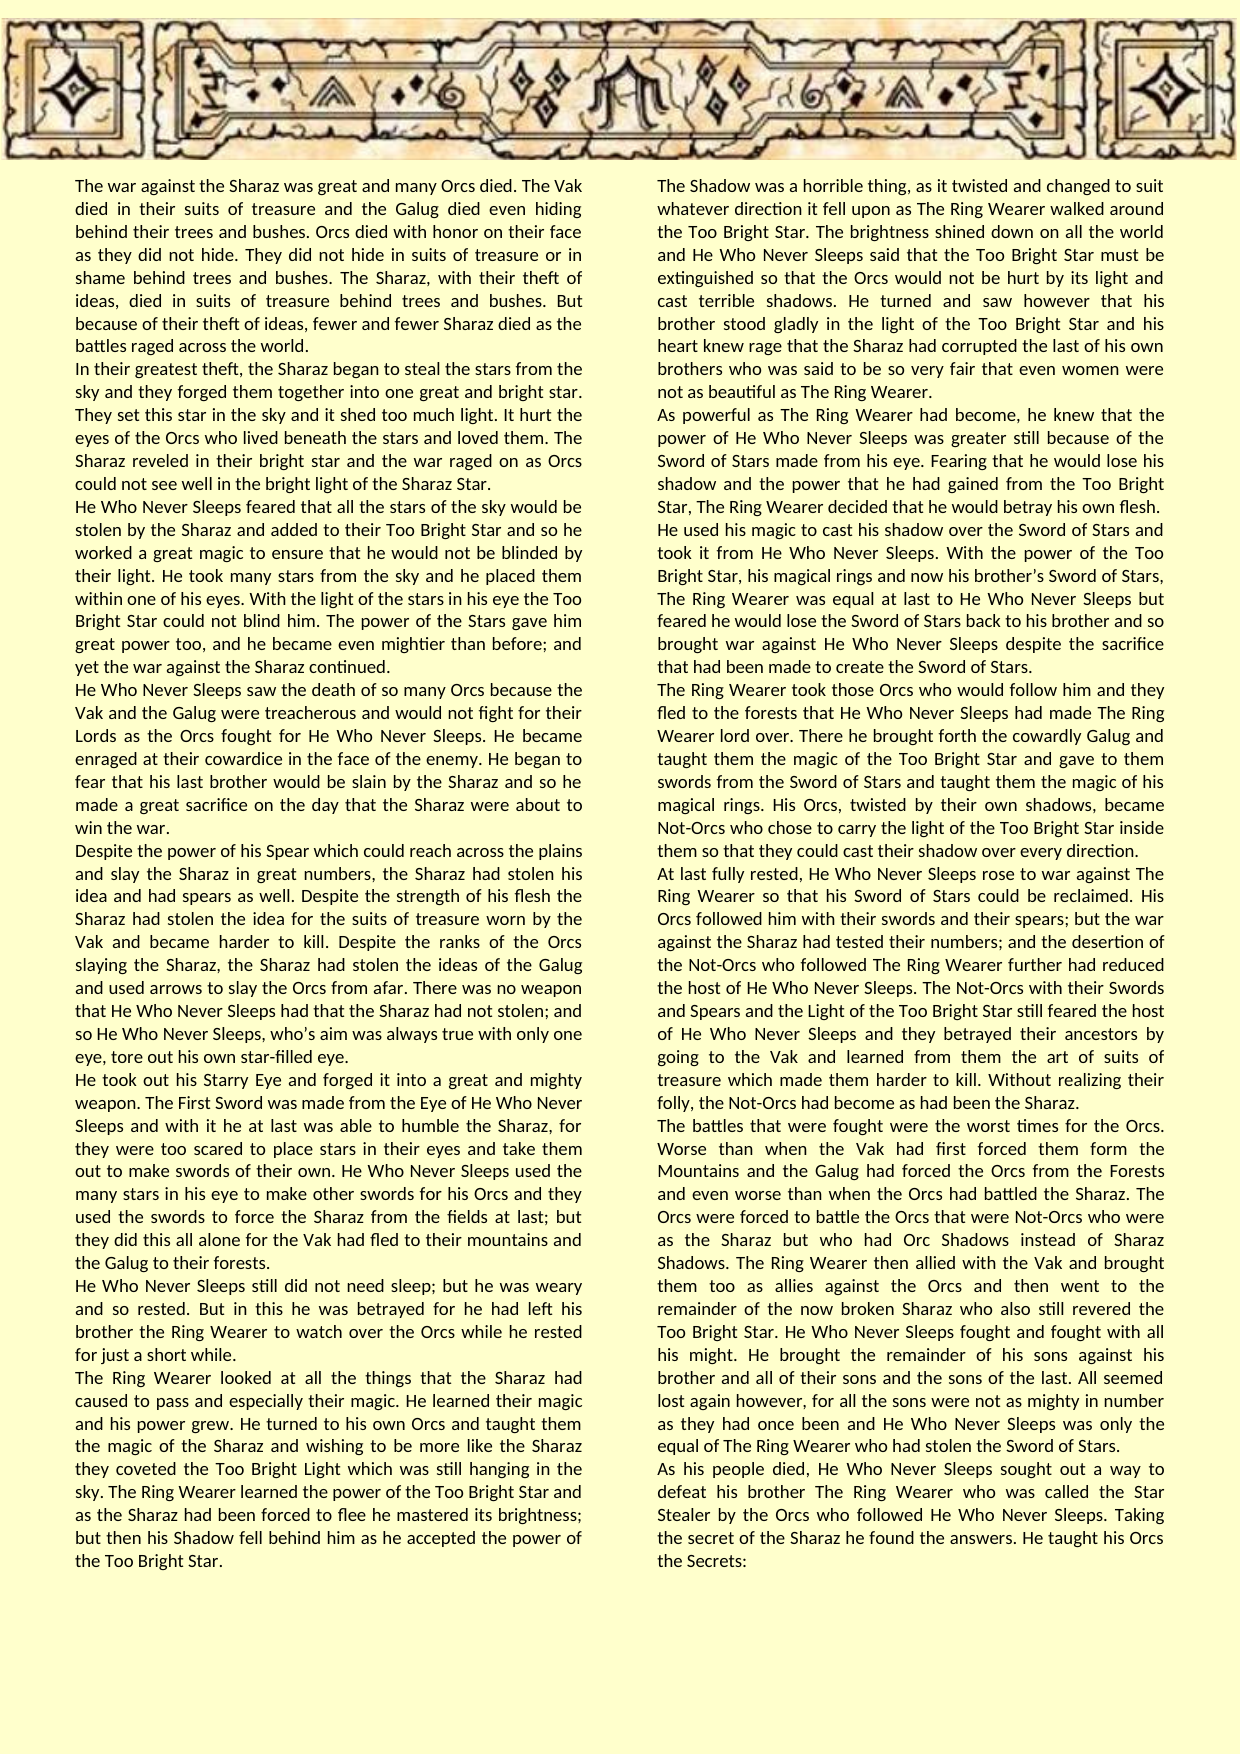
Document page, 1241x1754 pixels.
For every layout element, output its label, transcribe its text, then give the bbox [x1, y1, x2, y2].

text In their greatest theft, the Sharaz began to steal the stars from the sky and they forged them together into one great and bright star. They set this star in the sky and it shed too much light. It hurt the eyes of the Orcs who lived beneath the stars and loved them. The Sharaz reveled in their bright star and the war raged on as Orcs could not see well in the bright light of the Sharaz Star. [75, 357, 583, 495]
text He Who Never Sleeps still did not need sleep; but he was weary and so rested. But in this he was betrayed for he had left his brother the Ring Wearer to watch over the Orcs while he rested for just a short while. [75, 1274, 583, 1366]
text Despite the power of his Spear which could reach across the plains and slay the Sharaz in great numbers, the Sharaz had stolen his idea and had spears as well. Despite the strength of his flesh the Sharaz had stolen the idea for the suits of treasure worn by the Vak and became harder to kill. Despite the ranks of the Orcs slaying the Sharaz, the Sharaz had stolen the ideas of the Galug and used arrows to slay the Orcs from afar. There was no weapon that He Who Never Sleeps had that the Sharaz had not stolen; and so He Who Never Sleeps, who’s aim was always true with only one eye, tore out his own star-filled eye. [75, 839, 583, 1068]
text He took out his Starry Eye and forged it into a great and mighty weapon. The First Sword was made from the Eye of He Who Never Sleeps and with it he at last was able to humble the Sharaz, for they were too scared to place stars in their eyes and take them out to make swords of their own. He Who Never Sleeps used the many stars in his eye to make other swords for his Orcs and they used the swords to force the Sharaz from the fields at last; but they did this all alone for the Vak had fled to their mountains and the Galug to their forests. [75, 1068, 583, 1274]
picture [0, 18, 1236, 159]
text The battles that were fought were the worst times for the Orcs. Worse than when the Vak had first forced them form the Mountains and the Galug had forced the Orcs from the Forests and even worse than when the Orcs had battled the Sharaz. The Orcs were forced to battle the Orcs that were Not-Orcs who were as the Sharaz but who had Orc Shadows instead of Sharaz Shadows. The Ring Wearer then allied with the Vak and brought them too as allies against the Orcs and then went to the remainder of the now broken Sharaz who also still revered the Too Bright Star. He Who Never Sleeps fought and fought with all his might. He brought the remainder of his sons against his brother and all of their sons and the sons of the last. All seemed lost again however, for all the sons were not as mighty in number as they had once been and He Who Never Sleeps was only the equal of The Ring Wearer who had stolen the Sword of Stars. [657, 1114, 1165, 1457]
text He used his magic to cast his shadow over the Sword of Stars and took it from He Who Never Sleeps. With the power of the Too Bright Star, his magical rings and now his brother’s Sword of Stars, The Ring Wearer was equal at last to He Who Never Sleeps but feared he would lose the Sword of Stars back to his brother and so brought war against He Who Never Sleeps despite the sacrifice that had been made to create the Sword of Stars. [657, 518, 1165, 678]
text As powerful as The Ring Wearer had become, he knew that the power of He Who Never Sleeps was greater still because of the Sword of Stars made from his eye. Fearing that he would lose his shadow and the power that he had gained from the Too Bright Star, The Ring Wearer decided that he would betray his own flesh. [657, 403, 1165, 518]
text As his people died, He Who Never Sleeps sought out a way to defeat his brother The Ring Wearer who was called the Star Stealer by the Orcs who followed He Who Never Sleeps. Taking the secret of the Sharaz he found the answers. He taught his Orcs the Secrets: [657, 1457, 1165, 1572]
text At last fully rested, He Who Never Sleeps rose to war against The Ring Wearer so that his Sword of Stars could be reclaimed. His Orcs followed him with their swords and their spears; but the war against the Sharaz had tested their numbers; and the desertion of the Not-Orcs who followed The Ring Wearer further had reduced the host of He Who Never Sleeps. The Not-Orcs with their Swords and Spears and the Light of the Too Bright Star still feared the host of He Who Never Sleeps and they betrayed their ancestors by going to the Vak and learned from them the art of suits of treasure which made them harder to kill. Without realizing their folly, the Not-Orcs had become as had been the Sharaz. [657, 862, 1165, 1114]
text He Who Never Sleeps saw the death of so many Orcs because the Vak and the Galug were treacherous and would not fight for their Lords as the Orcs fought for He Who Never Sleeps. He became enraged at their cowardice in the face of the enemy. He began to fear that his last brother would be slain by the Sharaz and so he made a great sacrifice on the day that the Sharaz were about to win the war. [75, 678, 583, 839]
text The war against the Sharaz was great and many Orcs died. The Vak died in their suits of treasure and the Galug died even hiding behind their trees and bushes. Orcs died with honor on their face as they did not hide. They did not hide in suits of treasure or in shame behind trees and bushes. The Sharaz, with their theft of ideas, died in suits of treasure behind trees and bushes. But because of their theft of ideas, fewer and fewer Sharaz died as the battles raged across the world. [75, 159, 583, 357]
text The Ring Wearer looked at all the things that the Sharaz had caused to pass and especially their magic. He learned their magic and his power grew. He turned to his own Orcs and taught them the magic of the Sharaz and wishing to be more like the Sharaz they coveted the Too Bright Light which was still hanging in the sky. The Ring Wearer learned the power of the Too Bright Star and as the Sharaz had been forced to flee he mastered its brightness; but then his Shadow fell behind him as he accepted the power of the Too Bright Star. [75, 1366, 583, 1572]
text He Who Never Sleeps feared that all the stars of the sky would be stolen by the Sharaz and added to their Too Bright Star and so he worked a great magic to ensure that he would not be blinded by their light. He took many stars from the sky and he placed them within one of his eyes. With the light of the stars in his eye the Too Bright Star could not blind him. The power of the Stars gave him great power too, and he became even mightier than before; and yet the war against the Sharaz continued. [75, 495, 583, 678]
text The Ring Wearer took those Orcs who would follow him and they fled to the forests that He Who Never Sleeps had made The Ring Wearer lord over. There he brought forth the cowardly Galug and taught them the magic of the Too Bright Star and gave to them swords from the Sword of Stars and taught them the magic of his magical rings. His Orcs, twisted by their own shadows, became Not-Orcs who chose to carry the light of the Too Bright Star inside them so that they could cast their shadow over every direction. [657, 678, 1165, 862]
text The Shadow was a horrible thing, as it twisted and changed to suit whatever direction it fell upon as The Ring Wearer walked around the Too Bright Star. The brightness shined down on all the world and He Who Never Sleeps said that the Too Bright Star must be extinguished so that the Orcs would not be hurt by its light and cast terrible shadows. He turned and saw however that his brother stood gladly in the light of the Too Bright Star and his heart knew rage that the Sharaz had corrupted the last of his own brothers who was said to be so very fair that even women were not as beautiful as The Ring Wearer. [657, 159, 1165, 403]
